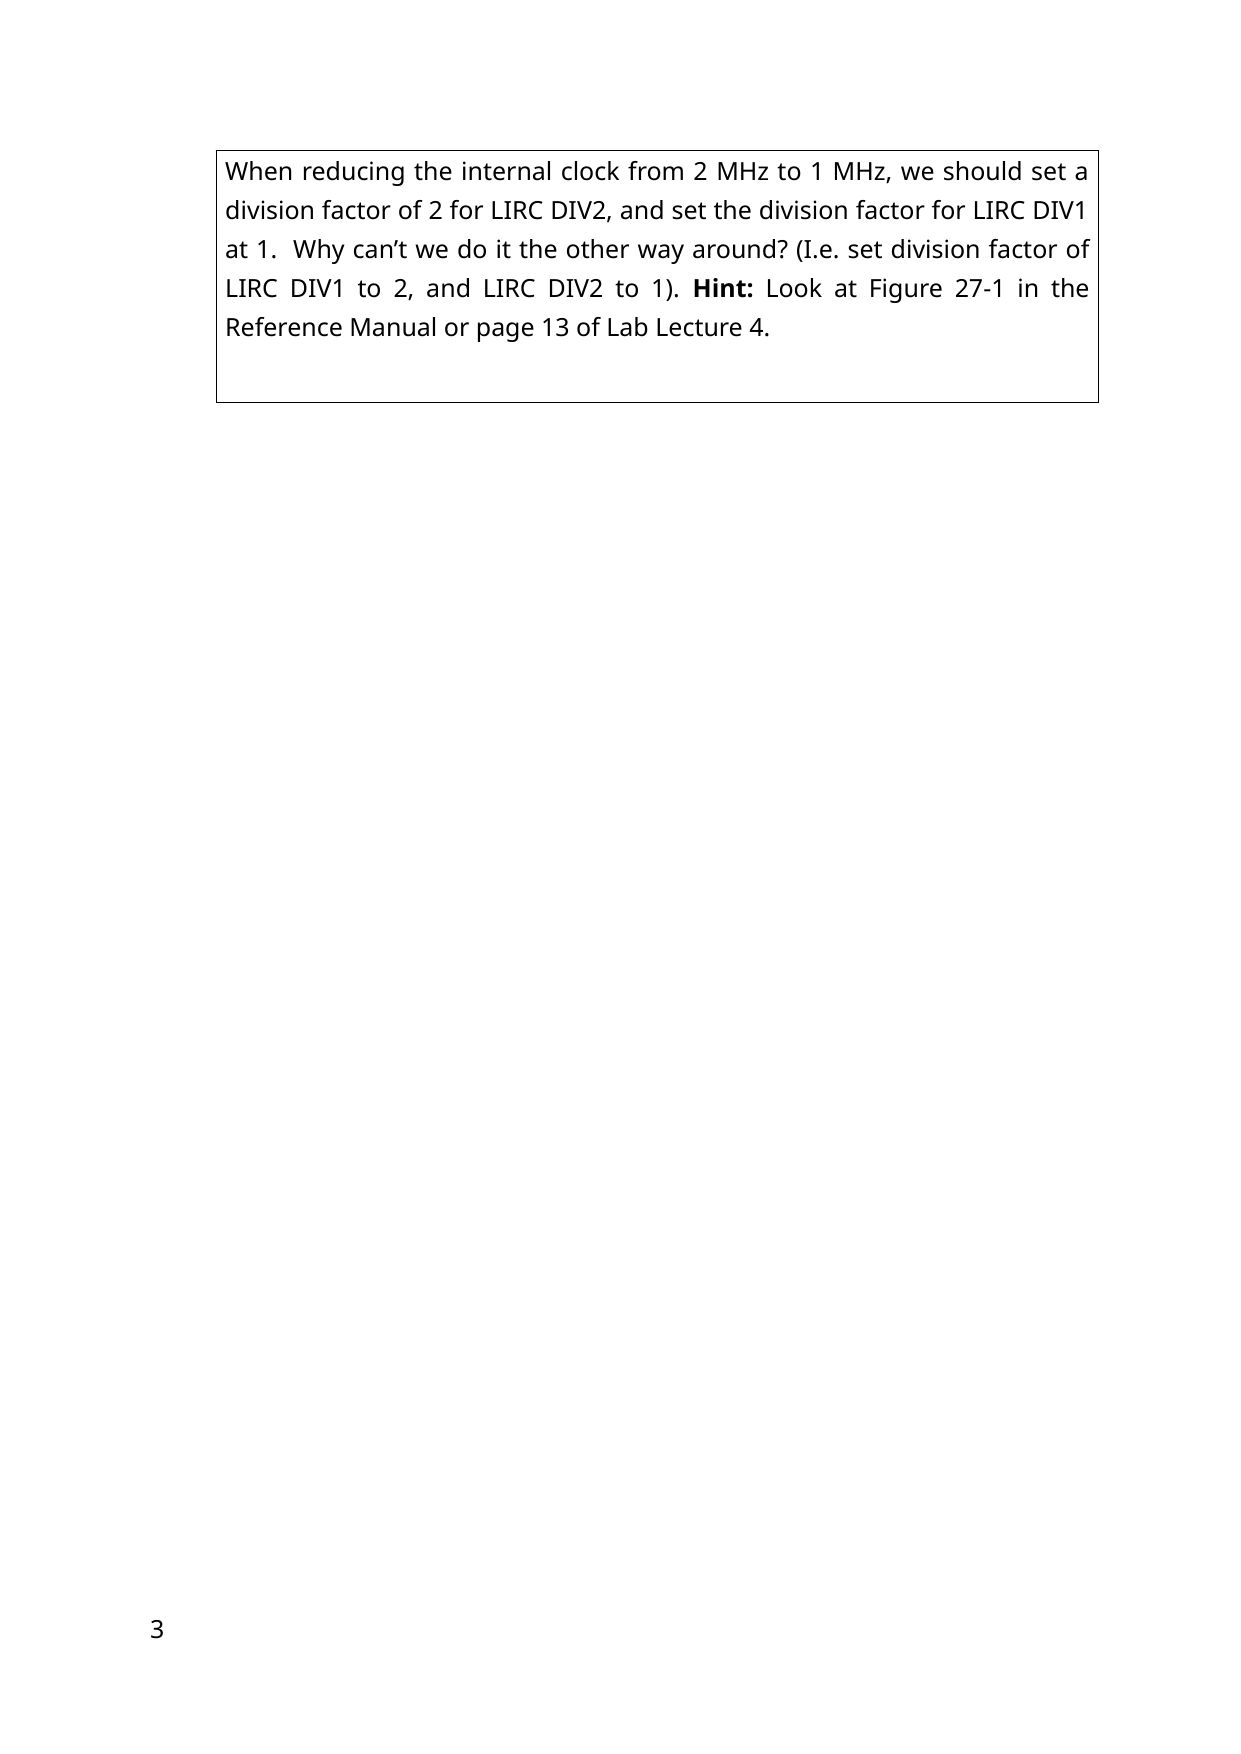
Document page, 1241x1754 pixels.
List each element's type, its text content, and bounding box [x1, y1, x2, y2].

text When reducing the internal clock from 2 MHz to 1 MHz, we should set a division factor of 2 for LIRC DIV2, and set the division factor for LIRC DIV1 at 1. Why can’t we do it the other way around? (I.e. set division factor of LIRC DIV1 to 2, and LIRC DIV2 to 1). Hint: Look at Figure 27-1 in the Reference Manual or page 13 of Lab Lecture 4. [217, 151, 1098, 344]
